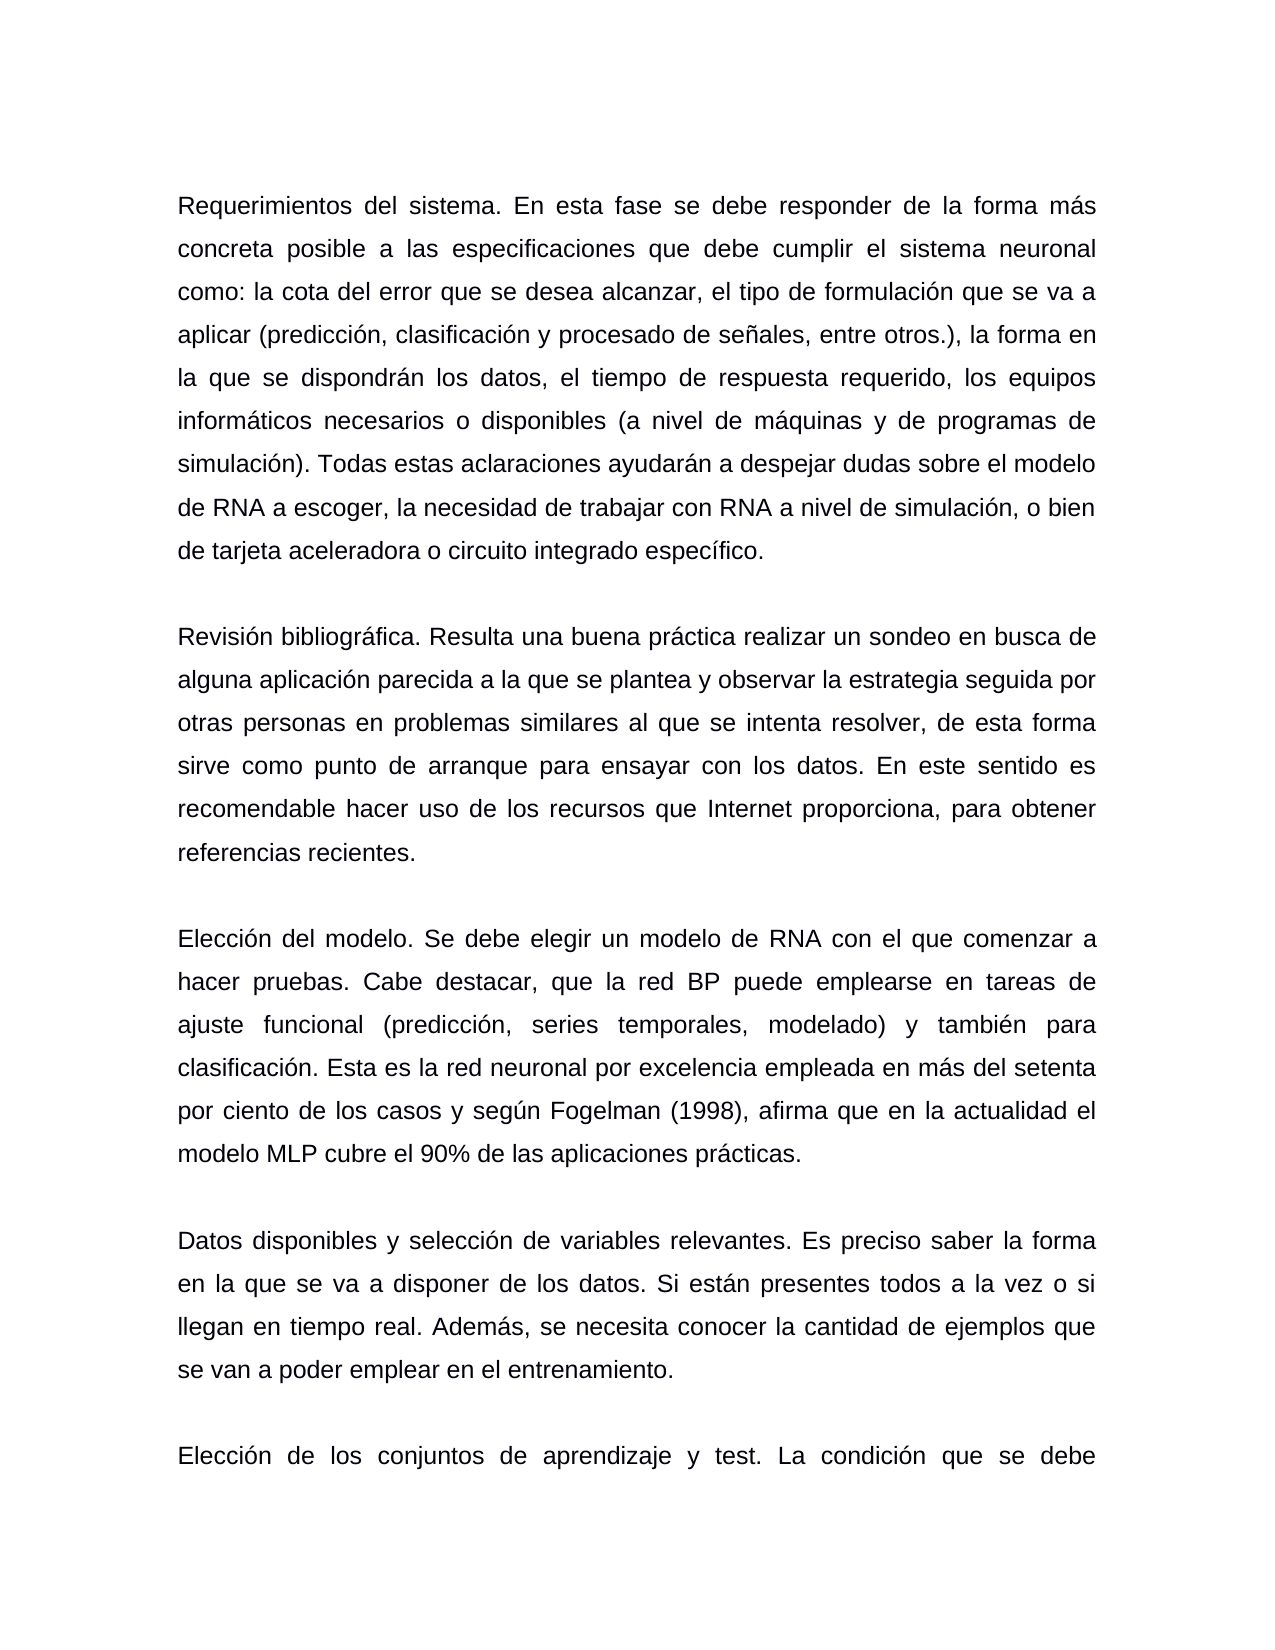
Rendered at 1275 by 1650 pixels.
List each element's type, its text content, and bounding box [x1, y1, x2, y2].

text Requerimientos del sistema. En esta fase se debe responder de la forma más concreta posible a las especificaciones que debe cumplir el sistema neuronal como: la cota del error que se desea alcanzar, el tipo de formulación que se va a aplicar (predicción, clasificación y procesado de señales, entre otros.), la forma en la que se dispondrán los datos, el tiempo de respuesta requerido, los equipos informáticos necesarios o disponibles (a nivel de máquinas y de programas de simulación). Todas estas aclaraciones ayudarán a despejar dudas sobre el modelo de RNA a escoger, la necesidad de trabajar con RNA a nivel de simulación, o bien de tarjeta aceleradora o circuito integrado específico. [177, 191, 1098, 564]
text Elección del modelo. Se debe elegir un modelo de RNA con el que comenzar a hacer pruebas. Cabe destacar, que la red BP puede emplearse en tareas de ajuste funcional (predicción, series temporales, modelado) y también para clasificación. Esta es la red neuronal por excelencia empleada en más del setenta por ciento de los casos y según Fogelman (1998), afirma que en la actualidad el modelo MLP cubre el 90% de las aplicaciones prácticas. [177, 924, 1098, 1168]
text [177, 1441, 1098, 1470]
text Revisión bibliográfica. Resulta una buena práctica realizar un sondeo en busca de alguna aplicación parecida a la que se plantea y observar la estrategia seguida por otras personas en problemas similares al que se intenta resolver, de esta forma sirve como punto de arranque para ensayar con los datos. En este sentido es recomendable hacer uso de los recursos que Internet proporciona, para obtener referencias recientes. [177, 622, 1098, 866]
text Datos disponibles y selección de variables relevantes. Es preciso saber la forma en la que se va a disponer de los datos. Si están presentes todos a la vez o si llegan en tiempo real. Además, se necesita conocer la cantidad de ejemplos que se van a poder emplear en el entrenamiento. [177, 1226, 1098, 1384]
